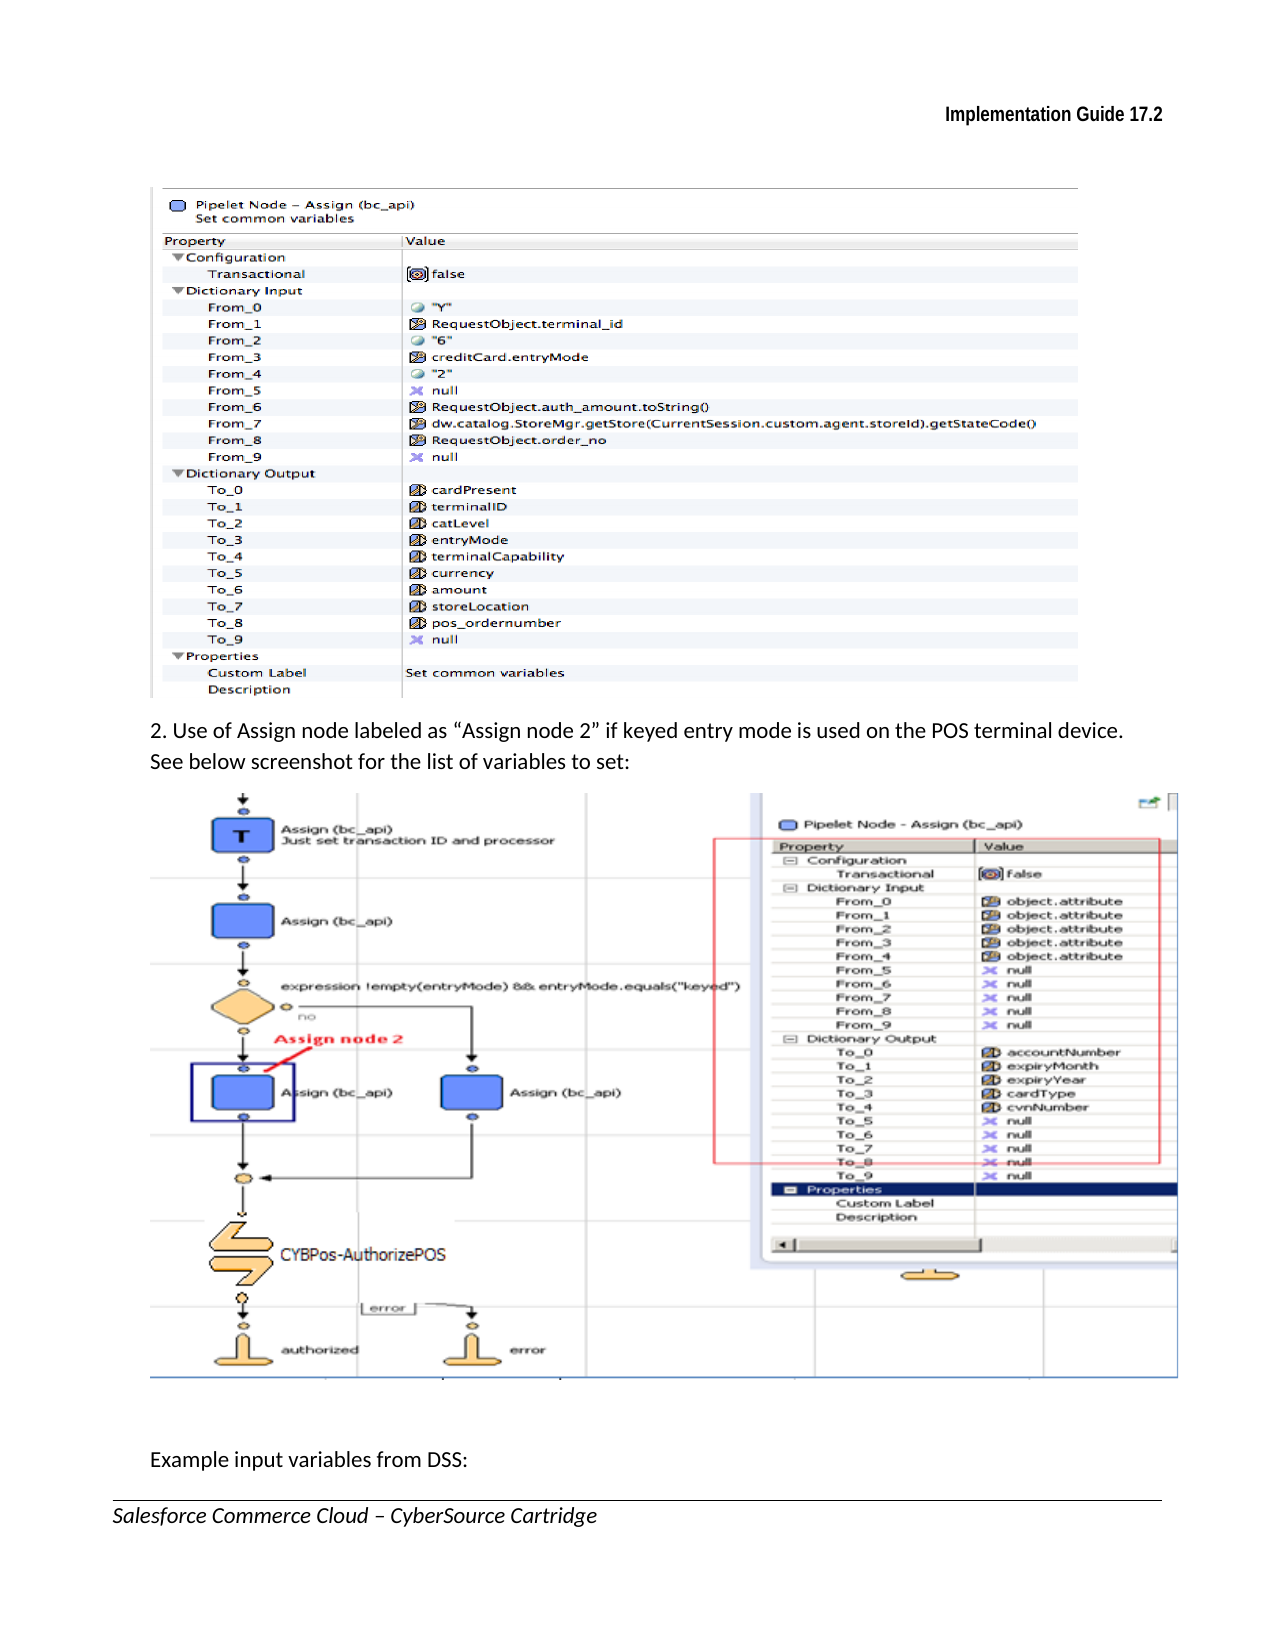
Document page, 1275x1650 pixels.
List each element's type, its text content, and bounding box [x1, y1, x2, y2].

picture [150, 187, 1078, 698]
text 2. Use of Assign node labeled as “Assign node 2” if keyed entry mode is used on the POS terminal device. See below screenshot for the list of variables to set: [150, 717, 1162, 775]
picture [150, 793, 1179, 1380]
text Example input variables from DSS: [150, 1445, 1162, 1473]
